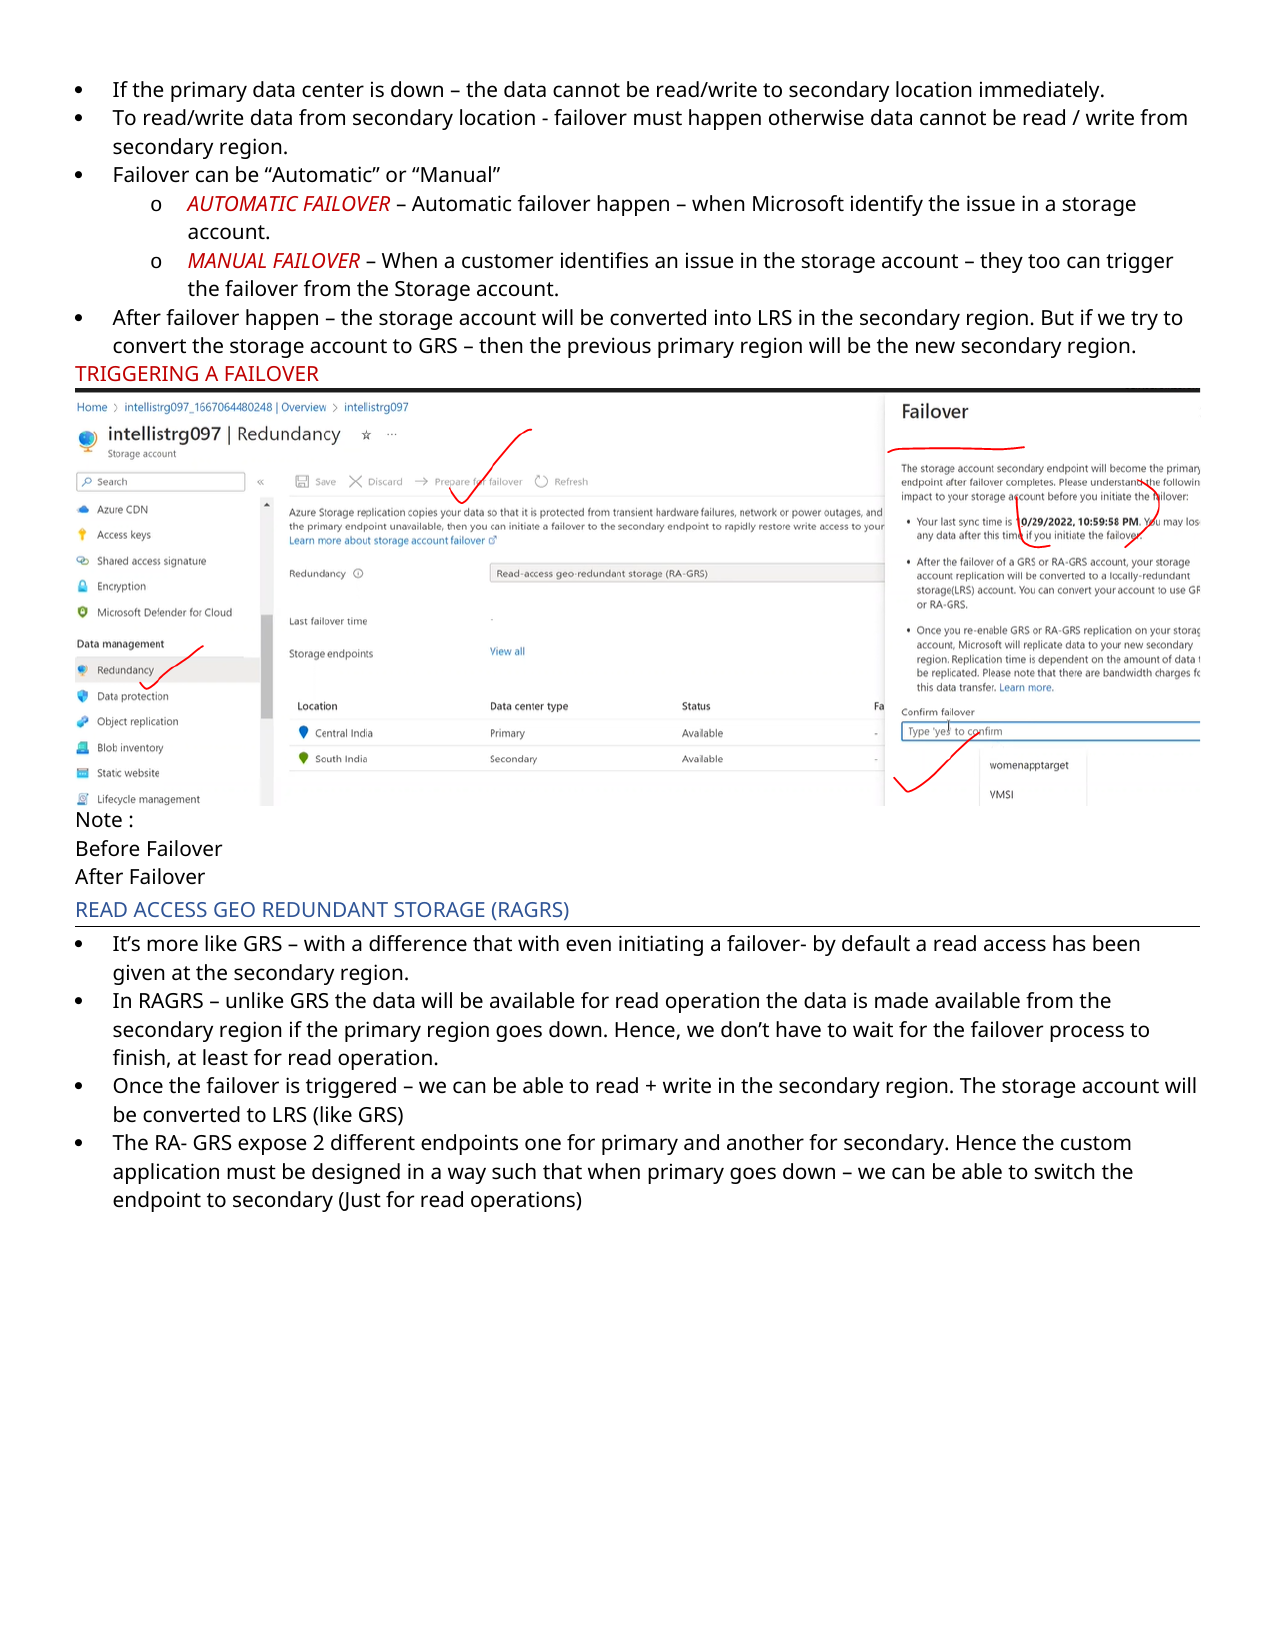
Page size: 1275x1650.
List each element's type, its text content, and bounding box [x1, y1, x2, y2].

list If the primary data center is down – the data cannot be read/write to secondary location immediately. [75, 75, 1200, 103]
list After failover happen – the storage account will be converted into LRS in the secondary region. But if we try to convert the storage account to GRS – then the previous primary region will be the new secondary region. [75, 303, 1200, 359]
text Before Failover [75, 834, 1200, 862]
list MANUAL FAILOVER – When a customer identifies an issue in the storage account – they too can trigger the failover from the Storage account. [150, 246, 1200, 303]
list It’s more like GRS – with a difference that with even initiating a failover- by default a read access has been given at the secondary region. [75, 929, 1200, 986]
list Once the failover is triggered – we can be able to read + write in the secondary region. The storage account will be converted to LRS (like GRS) [75, 1072, 1200, 1128]
text After Failover [75, 862, 1200, 891]
list In RAGRS – unlike GRS the data will be available for read operation the data is made available from the secondary region if the primary region goes down. Hence, we don’t have to wait for the failover process to finish, at least for read operation. [75, 986, 1200, 1072]
picture [75, 388, 1200, 806]
list The RA- GRS expose 2 different endpoints one for primary and another for secondary. Hence the custom application must be designed in a way such that when primary goes down – we can be able to switch the endpoint to secondary (Just for read operations) [75, 1128, 1200, 1214]
text TRIGGERING A FAILOVER [75, 359, 1200, 388]
list Failover can be “Automatic” or “Manual” [75, 160, 1200, 189]
list AUTOMATIC FAILOVER – Automatic failover happen – when Microsoft identify the issue in a storage account. [150, 189, 1200, 246]
text Note : [75, 806, 1200, 834]
list To read/write data from secondary location - failover must happen otherwise data cannot be read / write from secondary region. [75, 103, 1200, 160]
subtitle READ ACCESS GEO REDUNDANT STORAGE (RAGRS) [75, 895, 1200, 926]
